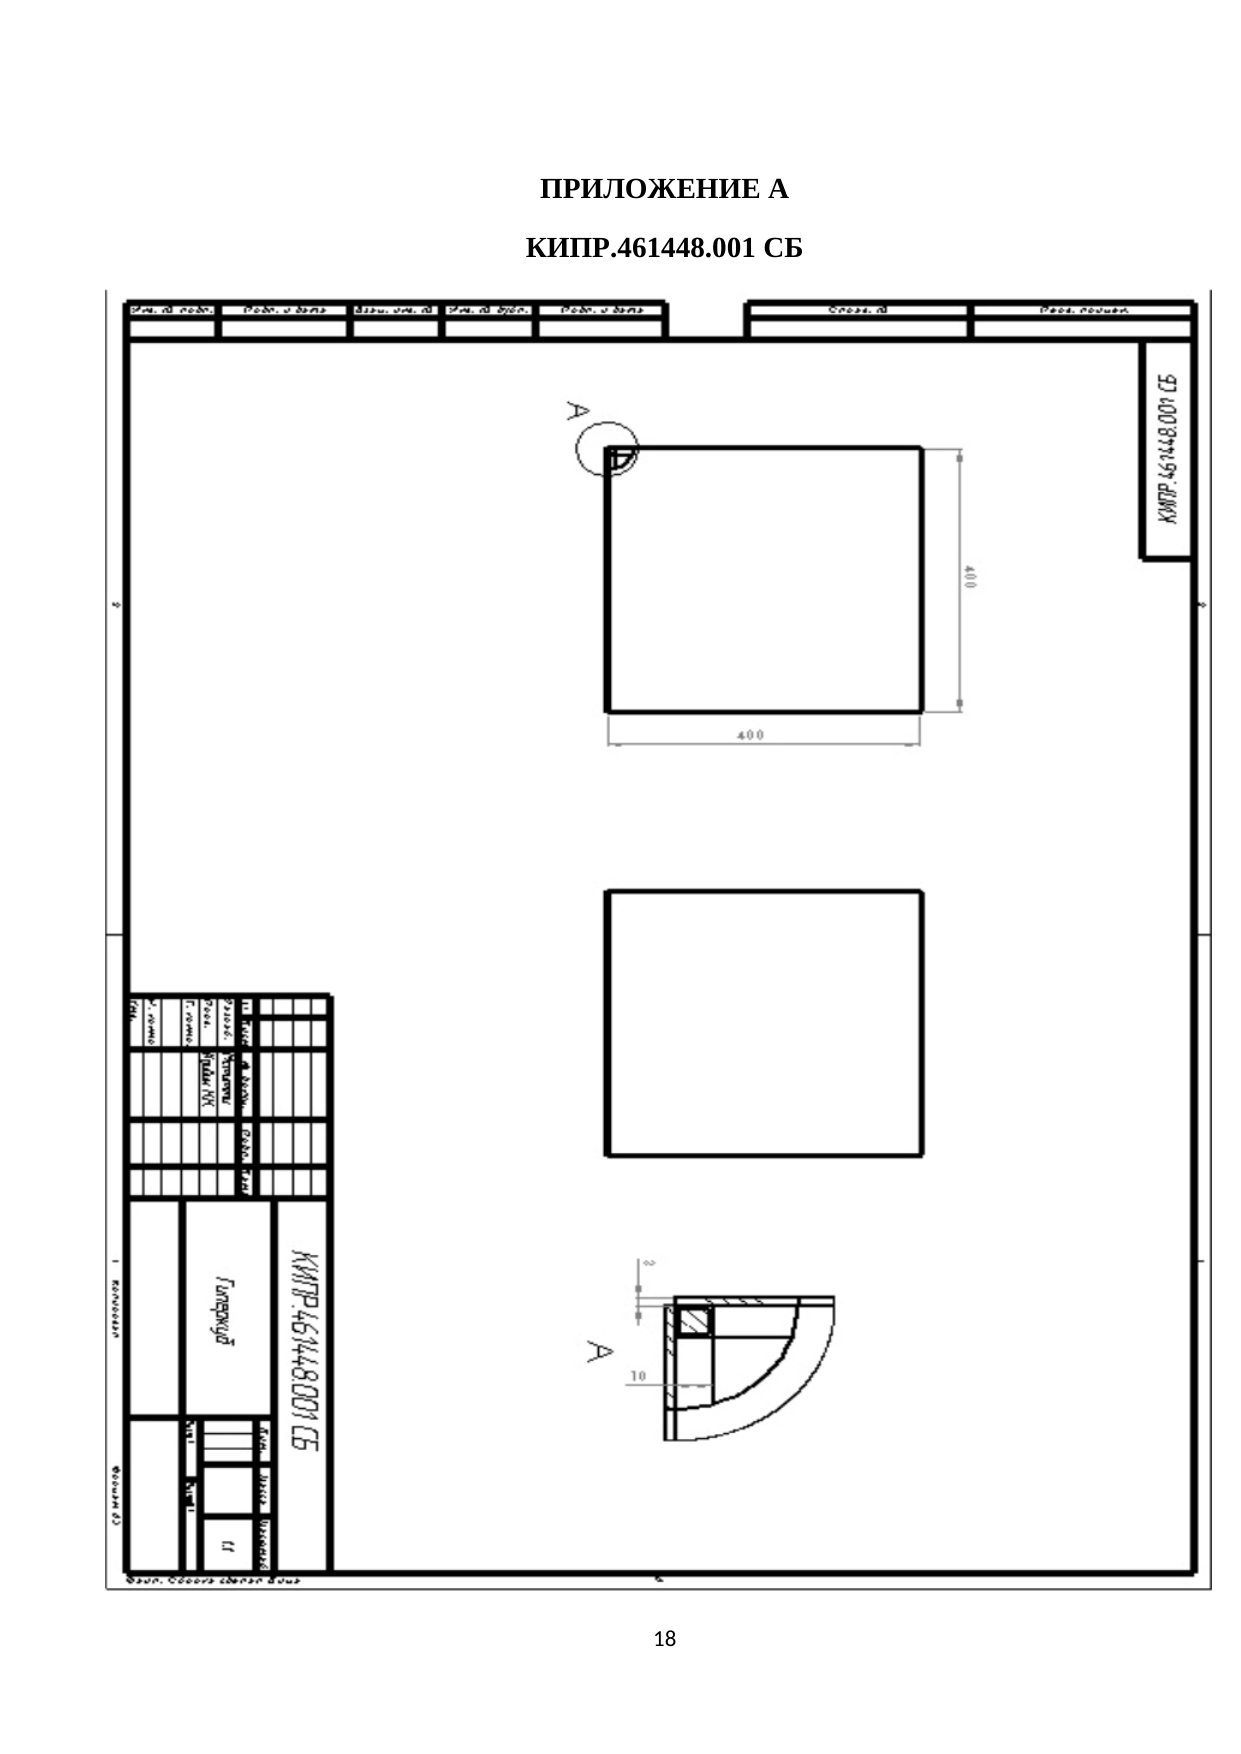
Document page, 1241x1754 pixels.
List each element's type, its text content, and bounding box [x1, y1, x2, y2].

picture [106, 291, 1210, 1593]
text КИПР.461448.001 СБ [177, 231, 1152, 264]
text ПРИЛОЖЕНИЕ А [177, 171, 1152, 205]
